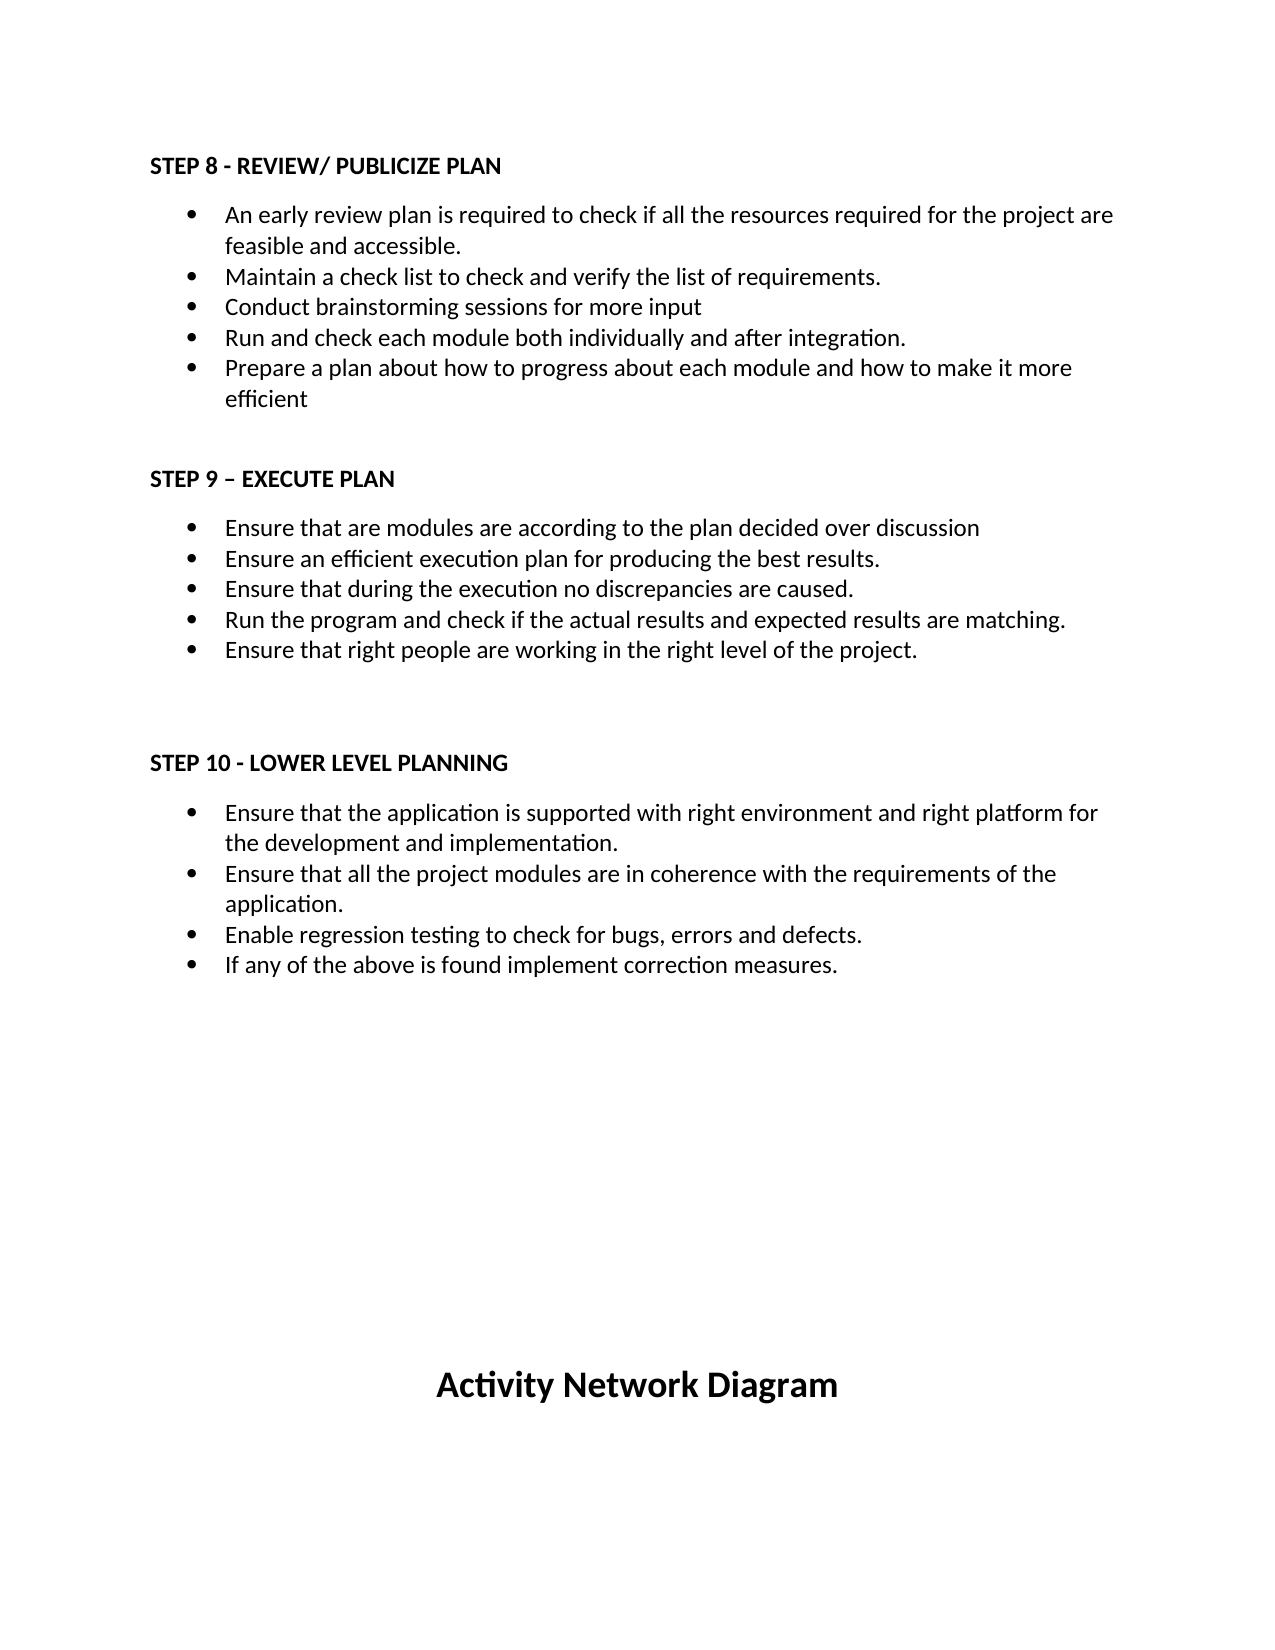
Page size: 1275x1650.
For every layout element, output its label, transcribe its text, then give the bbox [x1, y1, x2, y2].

list Maintain a check list to check and verify the list of requirements. [187, 261, 1125, 291]
text Activity Network Diagram [150, 1361, 1125, 1406]
list Ensure that all the project modules are in coherence with the requirements of the application. [187, 858, 1125, 919]
list Ensure that right people are working in the right level of the project. [187, 634, 1125, 665]
list Ensure that during the execution no discrepancies are caused. [187, 573, 1125, 604]
list Run the program and check if the actual results and expected results are matching. [187, 604, 1125, 634]
list If any of the above is found implement correction measures. [187, 950, 1125, 980]
list An early review plan is required to check if all the resources required for the project are feasible and accessible. [187, 199, 1125, 261]
list Ensure that the application is supported with right environment and right platform for the development and implementation. [187, 797, 1125, 858]
list Prepare a plan about how to progress about each module and how to make it more efficient [187, 352, 1125, 413]
list Ensure that are modules are according to the plan decided over discussion [187, 512, 1125, 543]
list Conduct brainstorming sessions for more input [187, 291, 1125, 322]
list Ensure an efficient execution plan for producing the best results. [187, 543, 1125, 573]
text STEP 10 - LOWER LEVEL PLANNING [150, 747, 1125, 778]
list Run and check each module both individually and after integration. [187, 322, 1125, 352]
text STEP 8 - REVIEW/ PUBLICIZE PLAN [150, 150, 1125, 181]
list Enable regression testing to check for bugs, errors and defects. [187, 919, 1125, 950]
text STEP 9 – EXECUTE PLAN [150, 463, 1125, 493]
